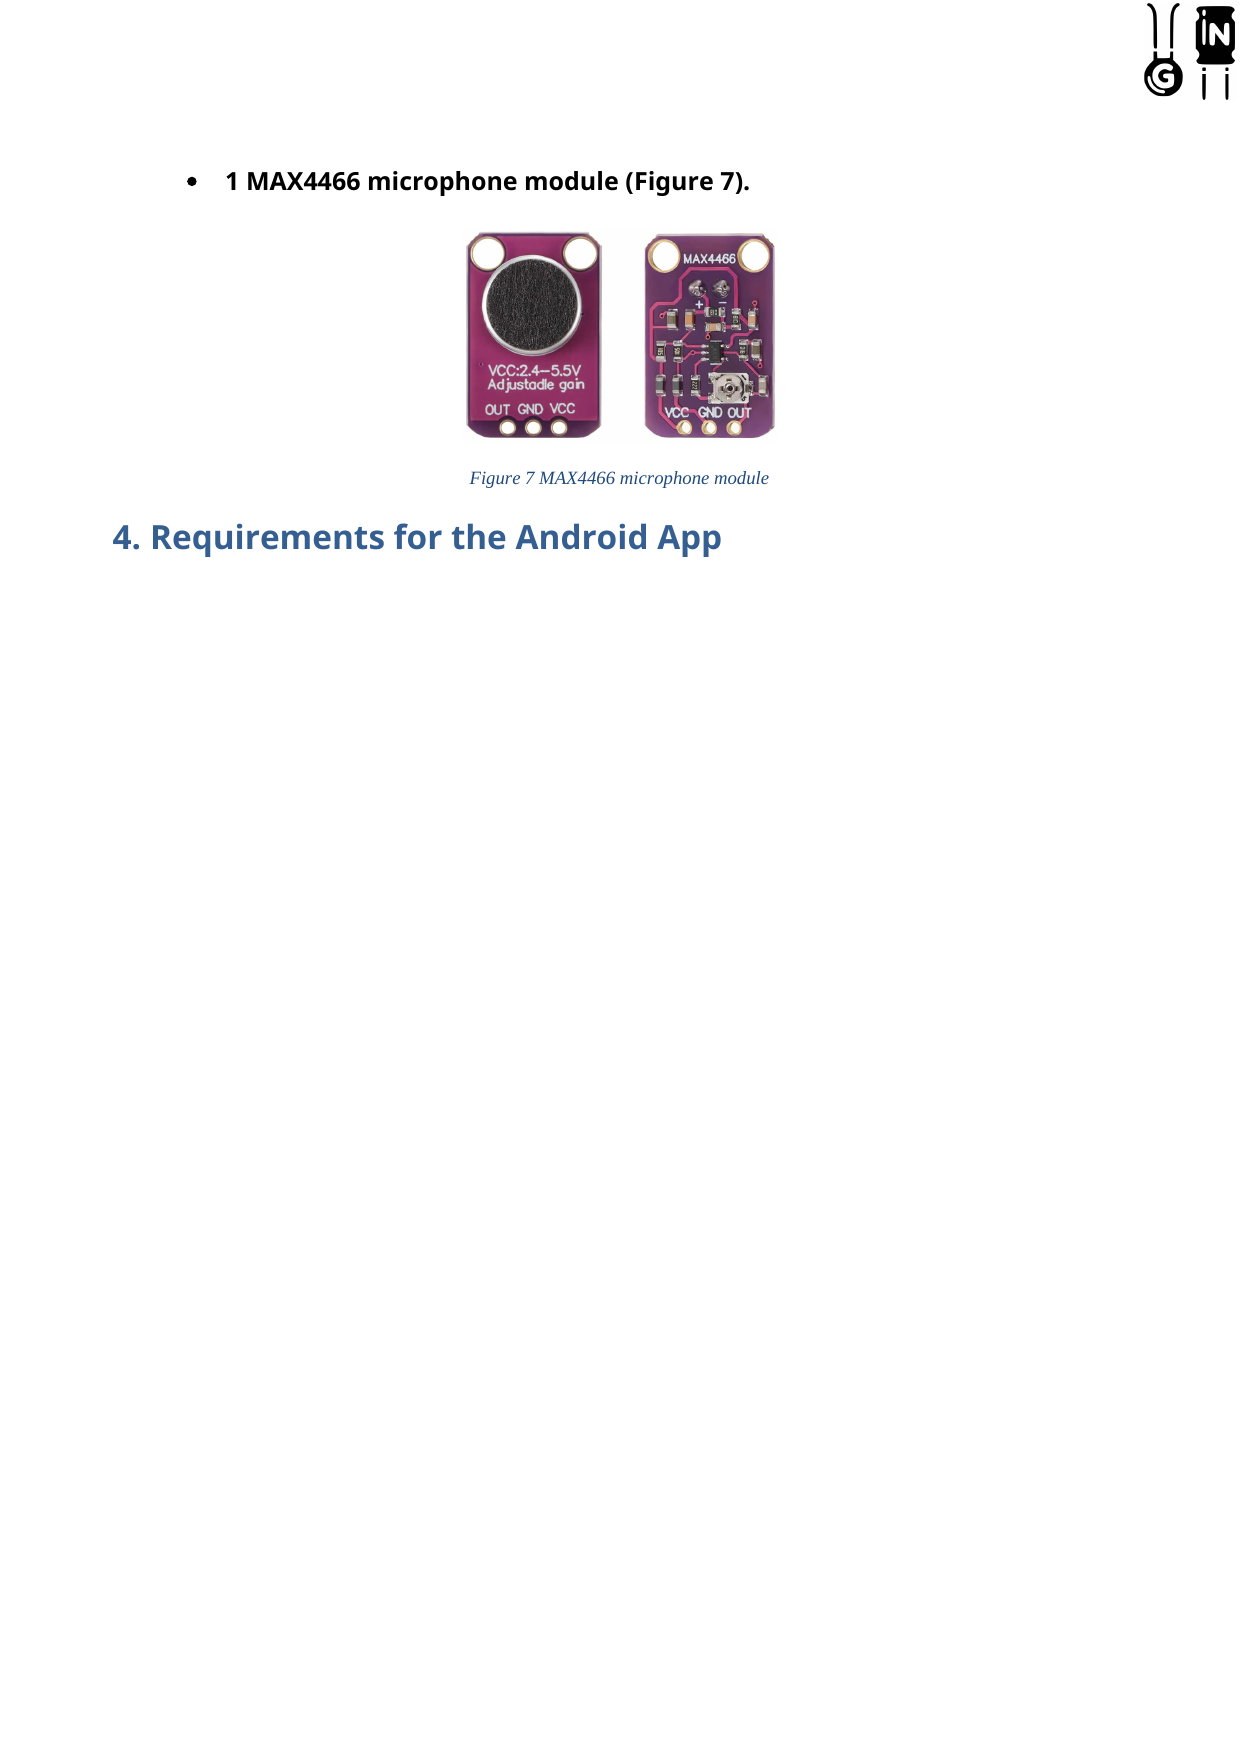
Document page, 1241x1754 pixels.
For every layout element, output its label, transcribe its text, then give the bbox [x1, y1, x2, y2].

picture [1143, 3, 1238, 101]
list 1 MAX4466 microphone module (Figure 7). [187, 150, 1128, 201]
text Figure 7 MAX4466 microphone module [112, 467, 1128, 489]
picture [462, 229, 778, 442]
subtitle Requirements for the Android App [112, 514, 1128, 559]
